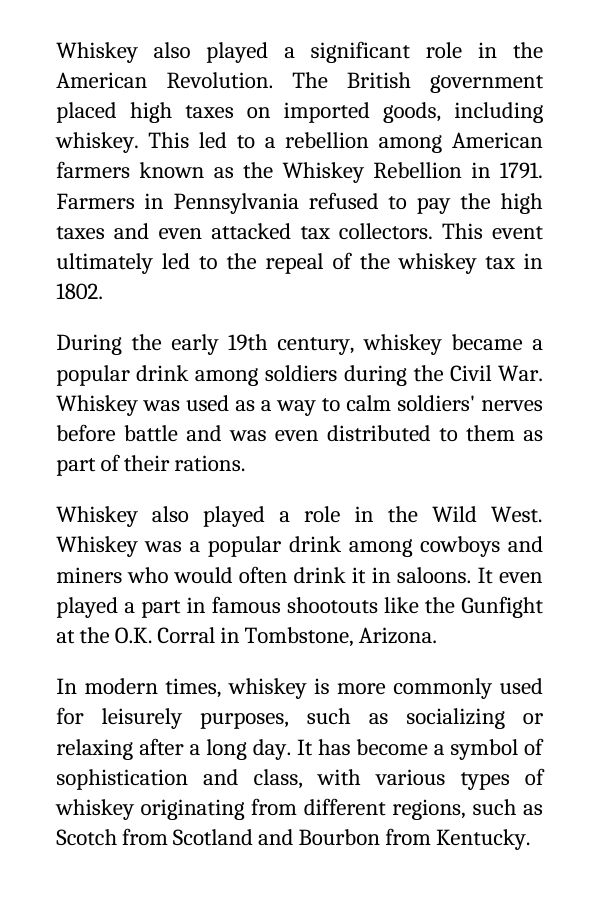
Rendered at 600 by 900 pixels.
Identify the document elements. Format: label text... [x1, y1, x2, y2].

text During the early 19th century, whiskey became a popular drink among soldiers during the Civil War. Whiskey was used as a way to calm soldiers' nerves before battle and was even distributed to them as part of their rations. [56, 330, 544, 477]
text Whiskey also played a role in the Wild West. Whiskey was a popular drink among cowboys and miners who would often drink it in saloons. It even played a part in famous shootouts like the Gunfight at the O.K. Corral in Tombstone, Arizona. [56, 502, 544, 649]
text In modern times, whiskey is more commonly used for leisurely purposes, such as socializing or relaxing after a long day. It has become a symbol of sophistication and class, with various types of whiskey originating from different regions, such as Scotch from Scotland and Bourbon from Kentucky. [56, 674, 544, 851]
text Whiskey also played a significant role in the American Revolution. The British government placed high taxes on imported goods, including whiskey. This led to a rebellion among American farmers known as the Whiskey Rebellion in 1791. Farmers in Pennsylvania refused to pay the high taxes and even attacked tax collectors. This event ultimately led to the repeal of the whiskey tax in 1802. [56, 37, 544, 306]
